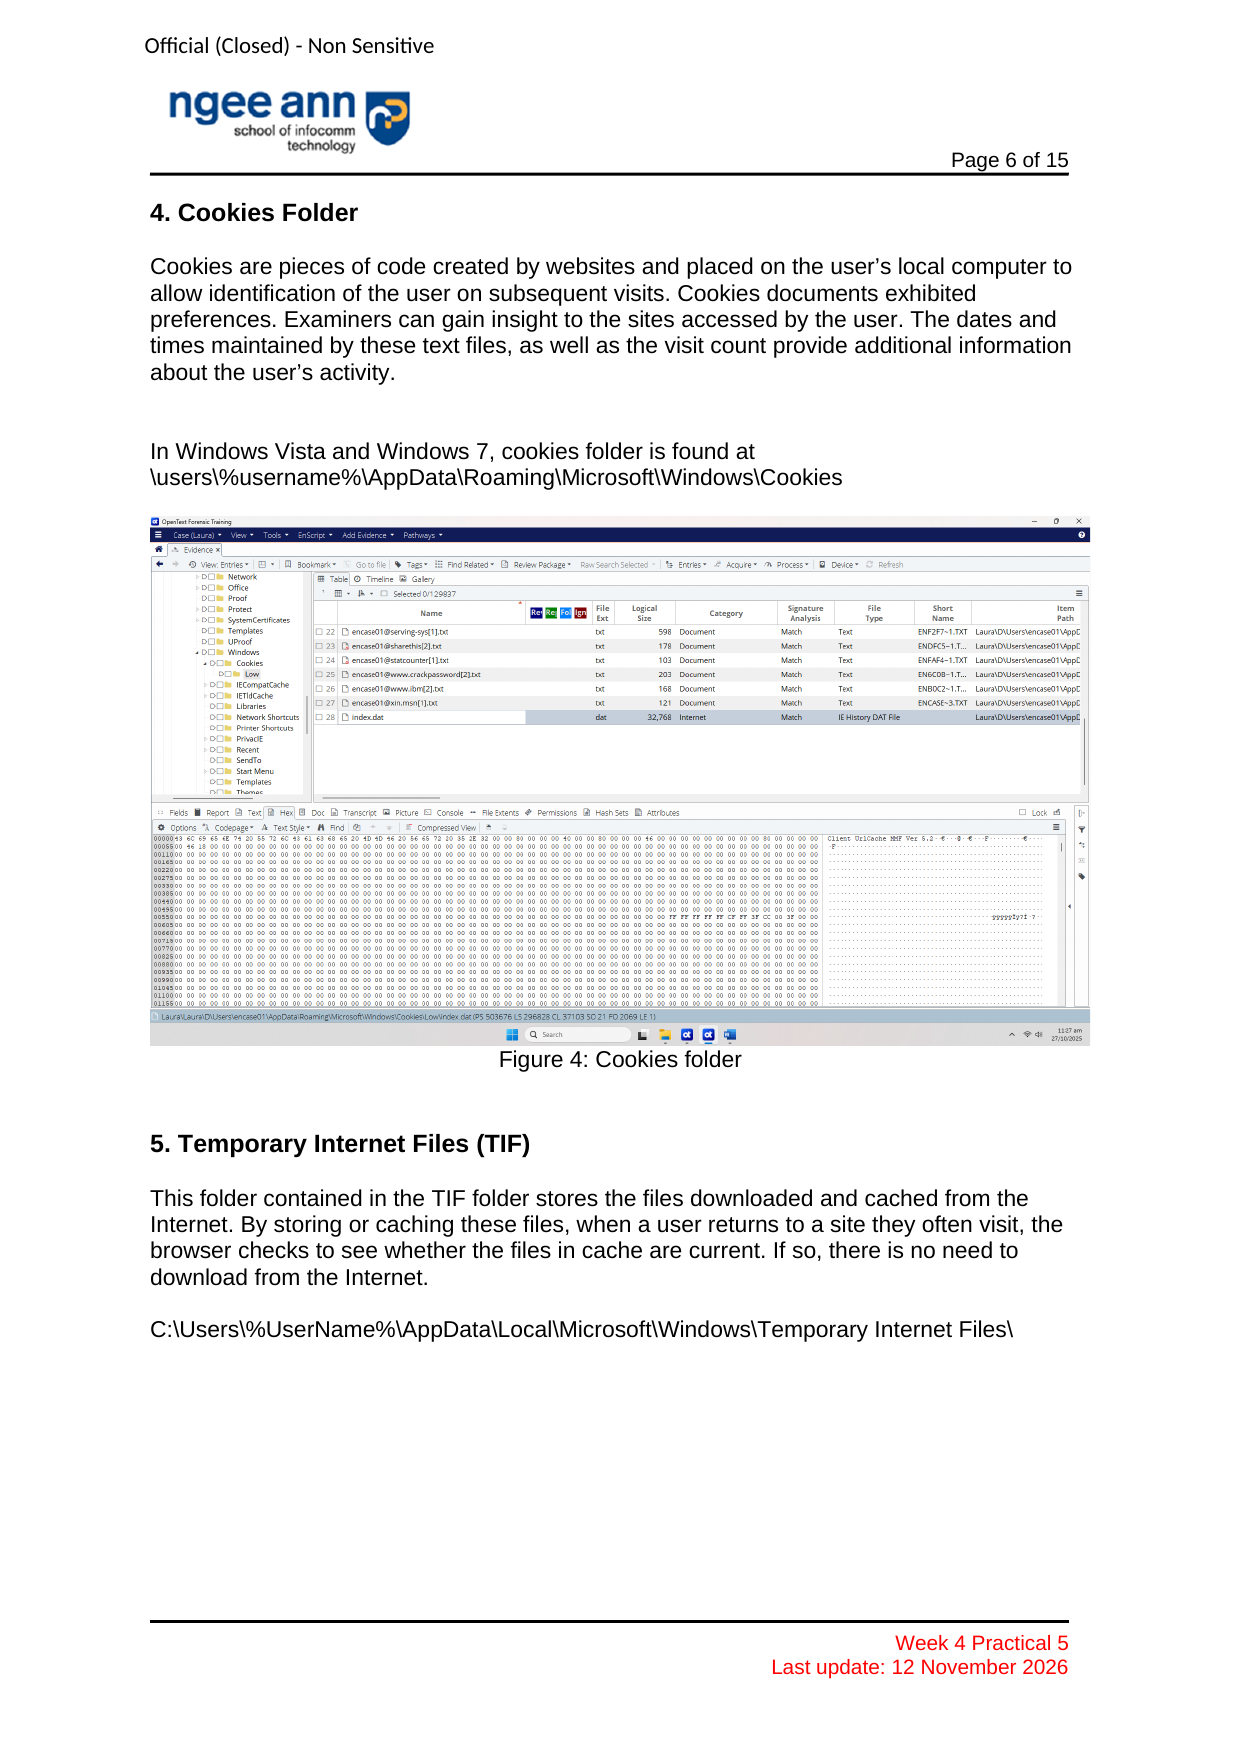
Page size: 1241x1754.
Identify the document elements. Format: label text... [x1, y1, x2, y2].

text C:\Users\%UserName%\AppData\Local\Microsoft\Windows\Temporary Internet Files\ [150, 1316, 1090, 1343]
text 4. Cookies Folder [150, 198, 1090, 227]
text Figure 4: Cookies folder [150, 1046, 1090, 1072]
text This folder contained in the TIF folder stores the files downloaded and cached from the Internet. By storing or caching these files, when a user returns to a site they often visit, the browser checks to see whether the files in cache are current. If so, there is no need to download from the Internet. [150, 1184, 1090, 1290]
picture [150, 516, 1091, 1046]
picture [150, 75, 428, 168]
text Cookies are pieces of code created by websites and placed on the user’s local computer to allow identification of the user on subsequent visits. Cookies documents exhibited preferences. Examiners can gain insight to the sites accessed by the user. The dates and times maintained by these text files, as well as the visit count provide additional information about the user’s activity. [150, 253, 1090, 385]
text 5. Temporary Internet Files (TIF) [150, 1129, 1090, 1158]
text \users\%username%\AppData\Roaming\Microsoft\Windows\Cookies [150, 464, 1090, 490]
text In Windows Vista and Windows 7, cookies folder is found at [150, 438, 1090, 464]
